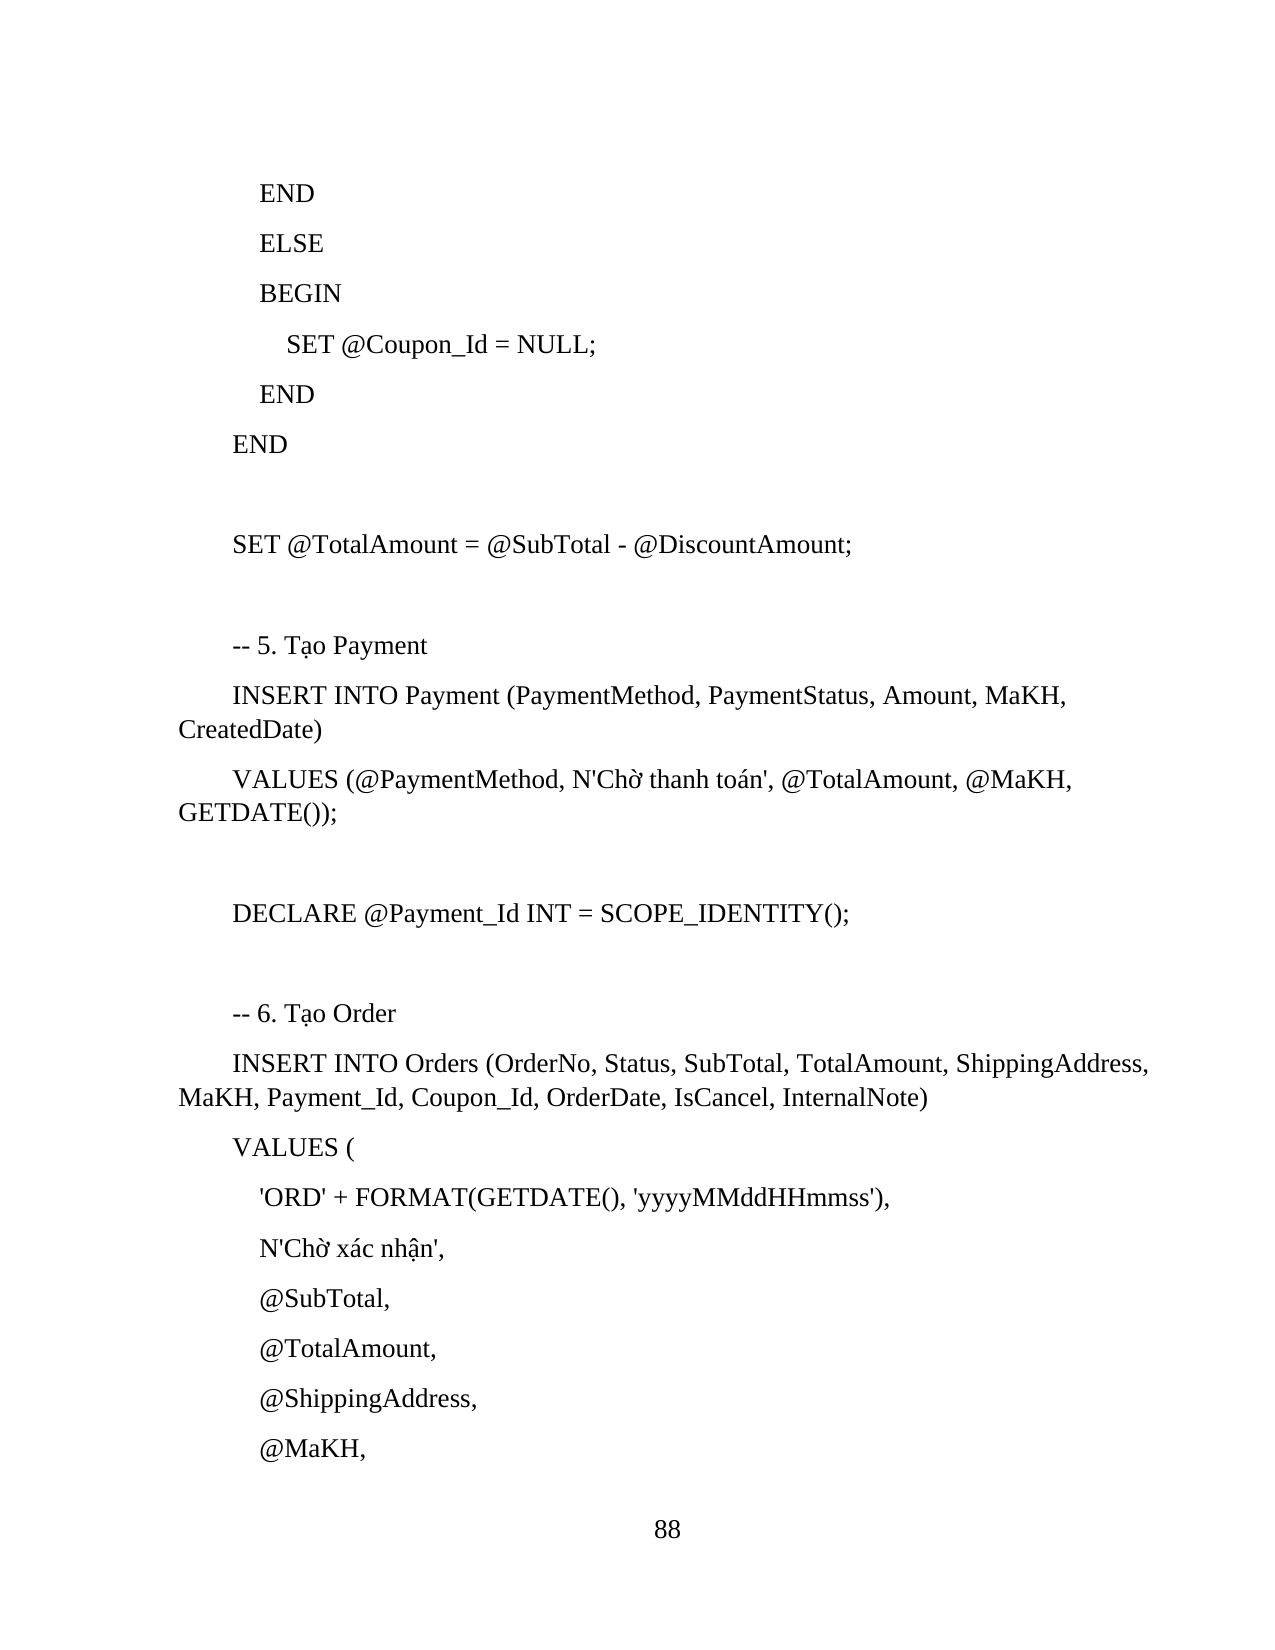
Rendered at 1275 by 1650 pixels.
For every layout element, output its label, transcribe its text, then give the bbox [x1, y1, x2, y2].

text 'ORD' + FORMAT(GETDATE(), 'yyyyMMddHHmmss'), [178, 1182, 1157, 1213]
text @SubTotal, [178, 1282, 1157, 1313]
text @ShippingAddress, [178, 1382, 1157, 1413]
text SET @Coupon_Id = NULL; [178, 328, 1157, 359]
text -- 6. Tạo Order [178, 997, 1157, 1028]
text @TotalAmount, [178, 1332, 1157, 1363]
text END [178, 378, 1157, 409]
text VALUES (@PaymentMethod, N'Chờ thanh toán', @TotalAmount, @MaKH, GETDATE()); [178, 763, 1157, 828]
text -- 5. Tạo Payment [178, 629, 1157, 660]
text END [178, 428, 1157, 459]
text INSERT INTO Payment (PaymentMethod, PaymentStatus, Amount, MaKH, CreatedDate) [178, 679, 1157, 744]
text SET @TotalAmount = @SubTotal - @DiscountAmount; [178, 529, 1157, 560]
text DECLARE @Payment_Id INT = SCOPE_IDENTITY(); [178, 897, 1157, 928]
text INSERT INTO Orders (OrderNo, Status, SubTotal, TotalAmount, ShippingAddress, MaKH, Payment_Id, Coupon_Id, OrderDate, IsCancel, InternalNote) [178, 1048, 1157, 1112]
text BEGIN [178, 278, 1157, 309]
text END [178, 177, 1157, 208]
text VALUES ( [178, 1131, 1157, 1162]
text ELSE [178, 227, 1157, 258]
text N'Chờ xác nhận', [178, 1232, 1157, 1263]
text @MaKH, [178, 1433, 1157, 1464]
